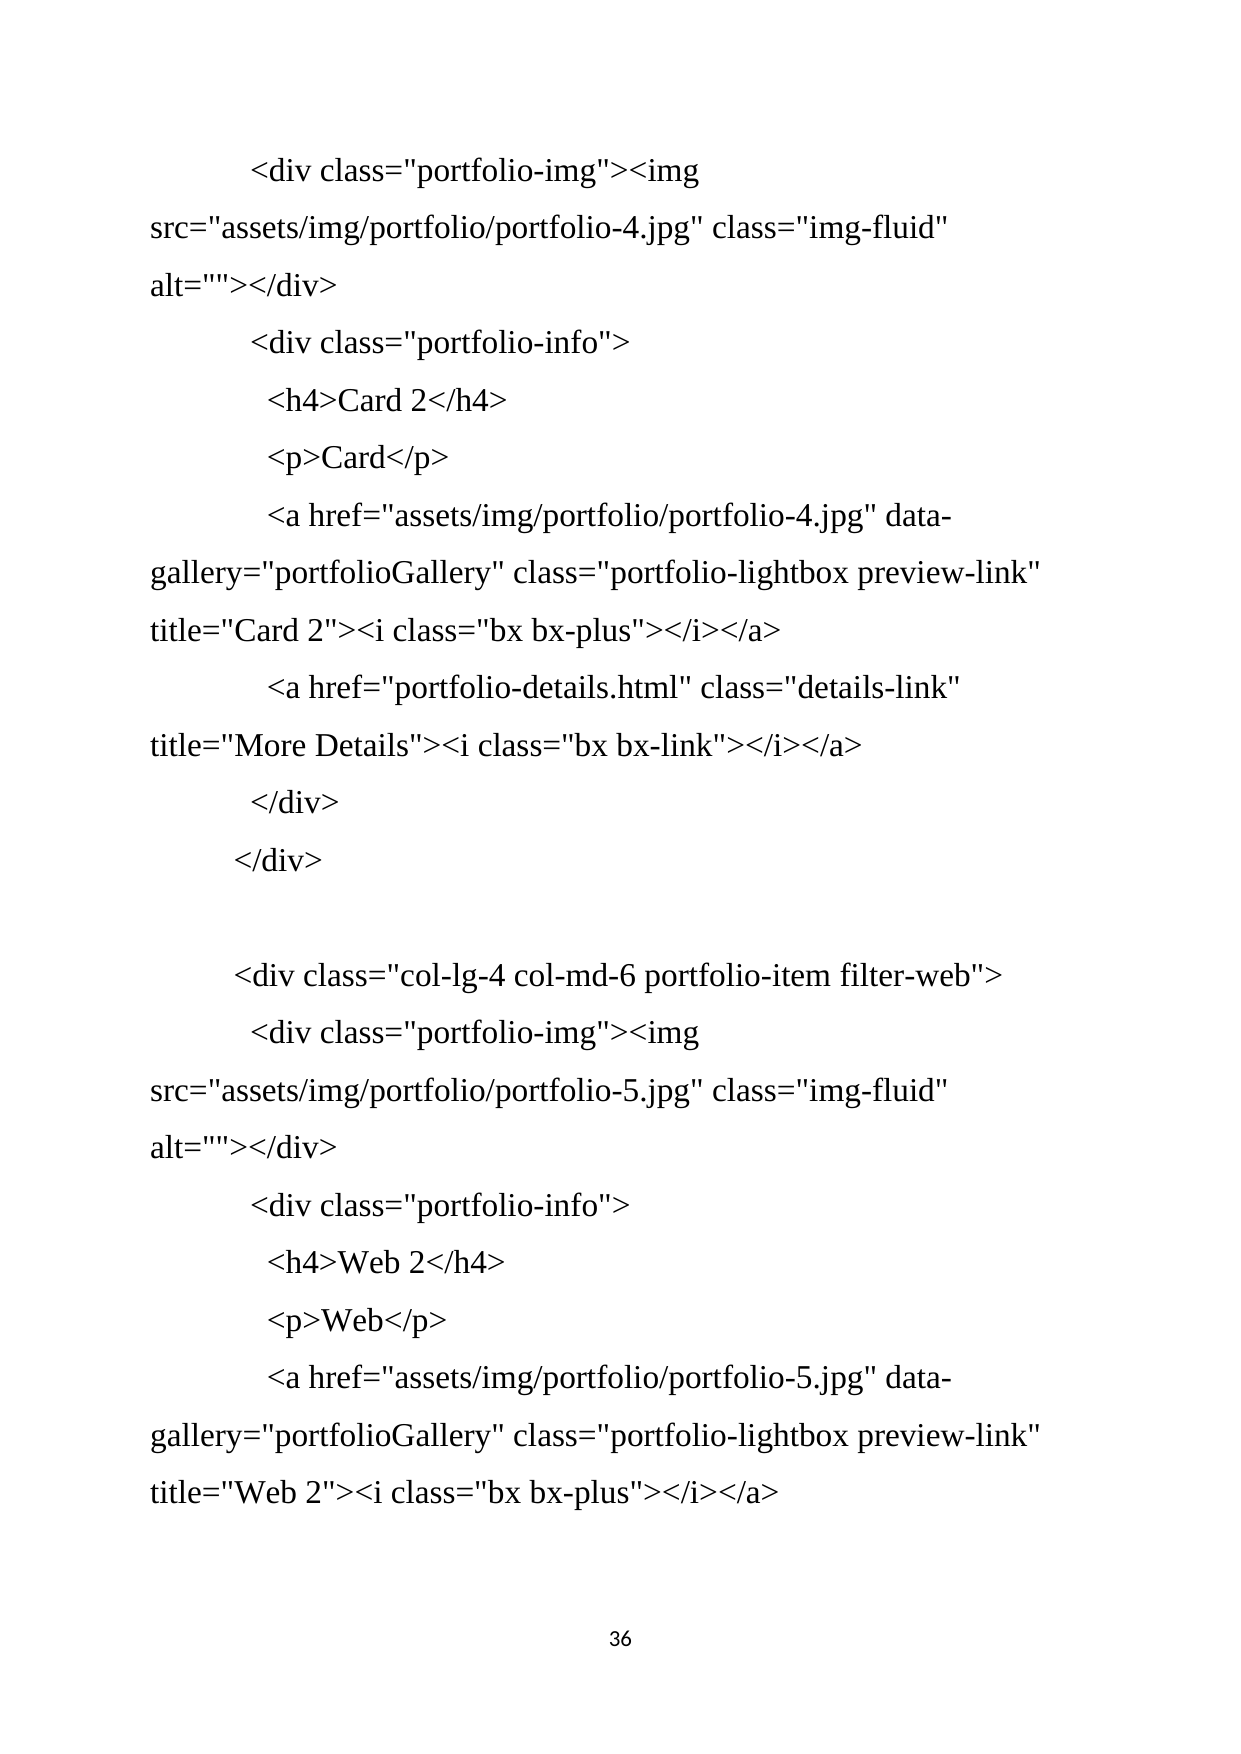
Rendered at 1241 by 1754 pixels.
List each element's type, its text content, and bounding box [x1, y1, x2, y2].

text <a href="assets/img/portfolio/portfolio-4.jpg" data-gallery="portfolioGallery" class="portfolio-lightbox preview-link" title="Card 2"><i class="bx bx-plus"></i></a> [150, 495, 1090, 648]
text </div> [150, 840, 1090, 878]
text <div class="portfolio-info"> [150, 1185, 1090, 1223]
text <div class="portfolio-img"><img src="assets/img/portfolio/portfolio-5.jpg" class="img-fluid" alt=""></div> [150, 1012, 1090, 1166]
text <div class="portfolio-info"> [150, 322, 1090, 361]
text <h4>Card 2</h4> [150, 380, 1090, 418]
text <div class="portfolio-img"><img src="assets/img/portfolio/portfolio-4.jpg" class="img-fluid" alt=""></div> [150, 150, 1090, 303]
text <h4>Web 2</h4> [150, 1242, 1090, 1281]
text <p>Card</p> [150, 437, 1090, 476]
text </div> [150, 782, 1090, 821]
text <div class="col-lg-4 col-md-6 portfolio-item filter-web"> [150, 955, 1090, 993]
text <p>Web</p> [150, 1300, 1090, 1338]
text <a href="portfolio-details.html" class="details-link" title="More Details"><i class="bx bx-link"></i></a> [150, 667, 1090, 763]
text <a href="assets/img/portfolio/portfolio-5.jpg" data-gallery="portfolioGallery" class="portfolio-lightbox preview-link" title="Web 2"><i class="bx bx-plus"></i></a> [150, 1357, 1090, 1511]
